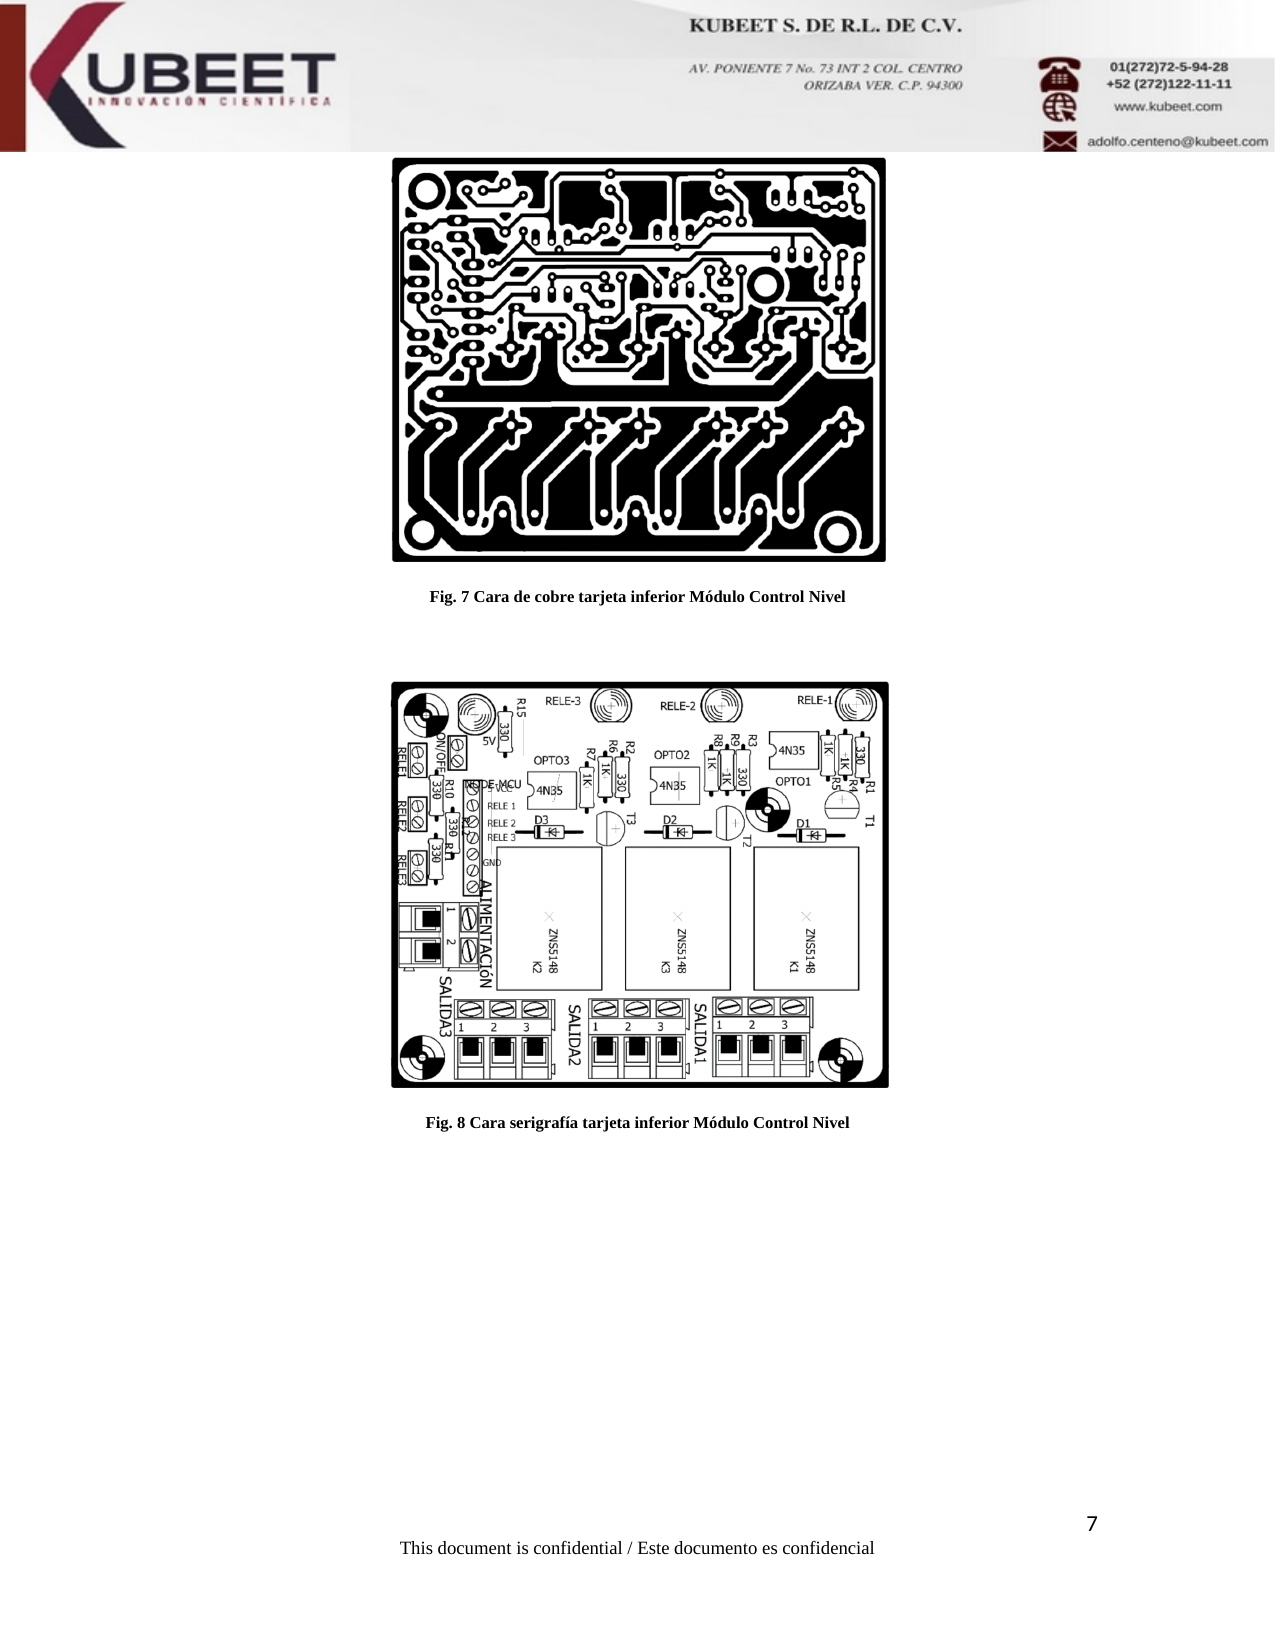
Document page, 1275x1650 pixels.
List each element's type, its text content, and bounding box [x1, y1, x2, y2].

picture [391, 681, 888, 1088]
picture [0, 0, 1275, 152]
picture [392, 157, 885, 562]
text Fig. 8 Cara serigrafía tarjeta inferior Módulo Control Nivel [177, 1113, 1098, 1132]
text Fig. 7 Cara de cobre tarjeta inferior Módulo Control Nivel [177, 587, 1098, 606]
